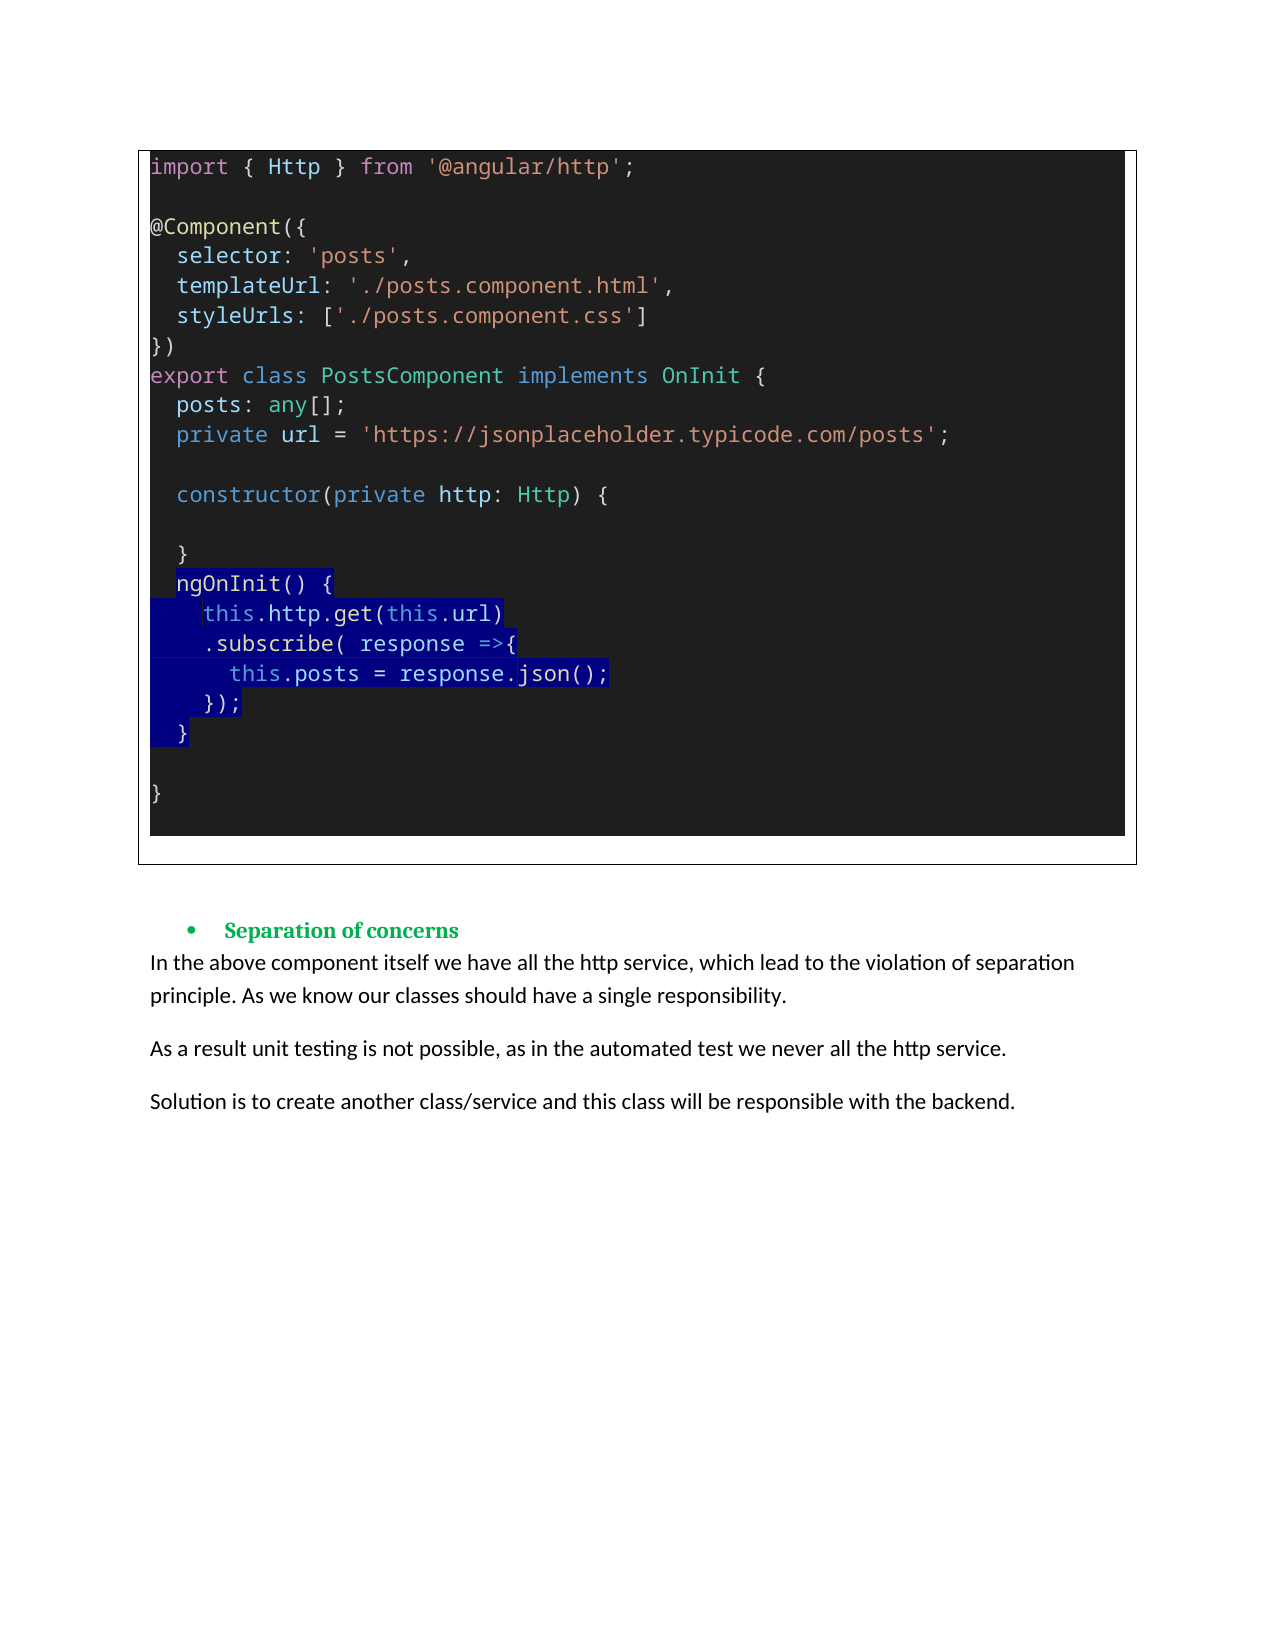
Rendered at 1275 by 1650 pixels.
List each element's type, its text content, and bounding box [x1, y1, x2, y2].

text In the above component itself we have all the http service, which lead to the violation of separation principle. As we know our classes should have a single responsibility. [150, 948, 1125, 1009]
subtitle Separation of concerns [187, 918, 1125, 945]
text As a result unit testing is not possible, as in the automated test we never all the http service. [150, 1034, 1125, 1062]
text Solution is to create another class/service and this class will be responsible with the backend. [150, 1087, 1125, 1115]
